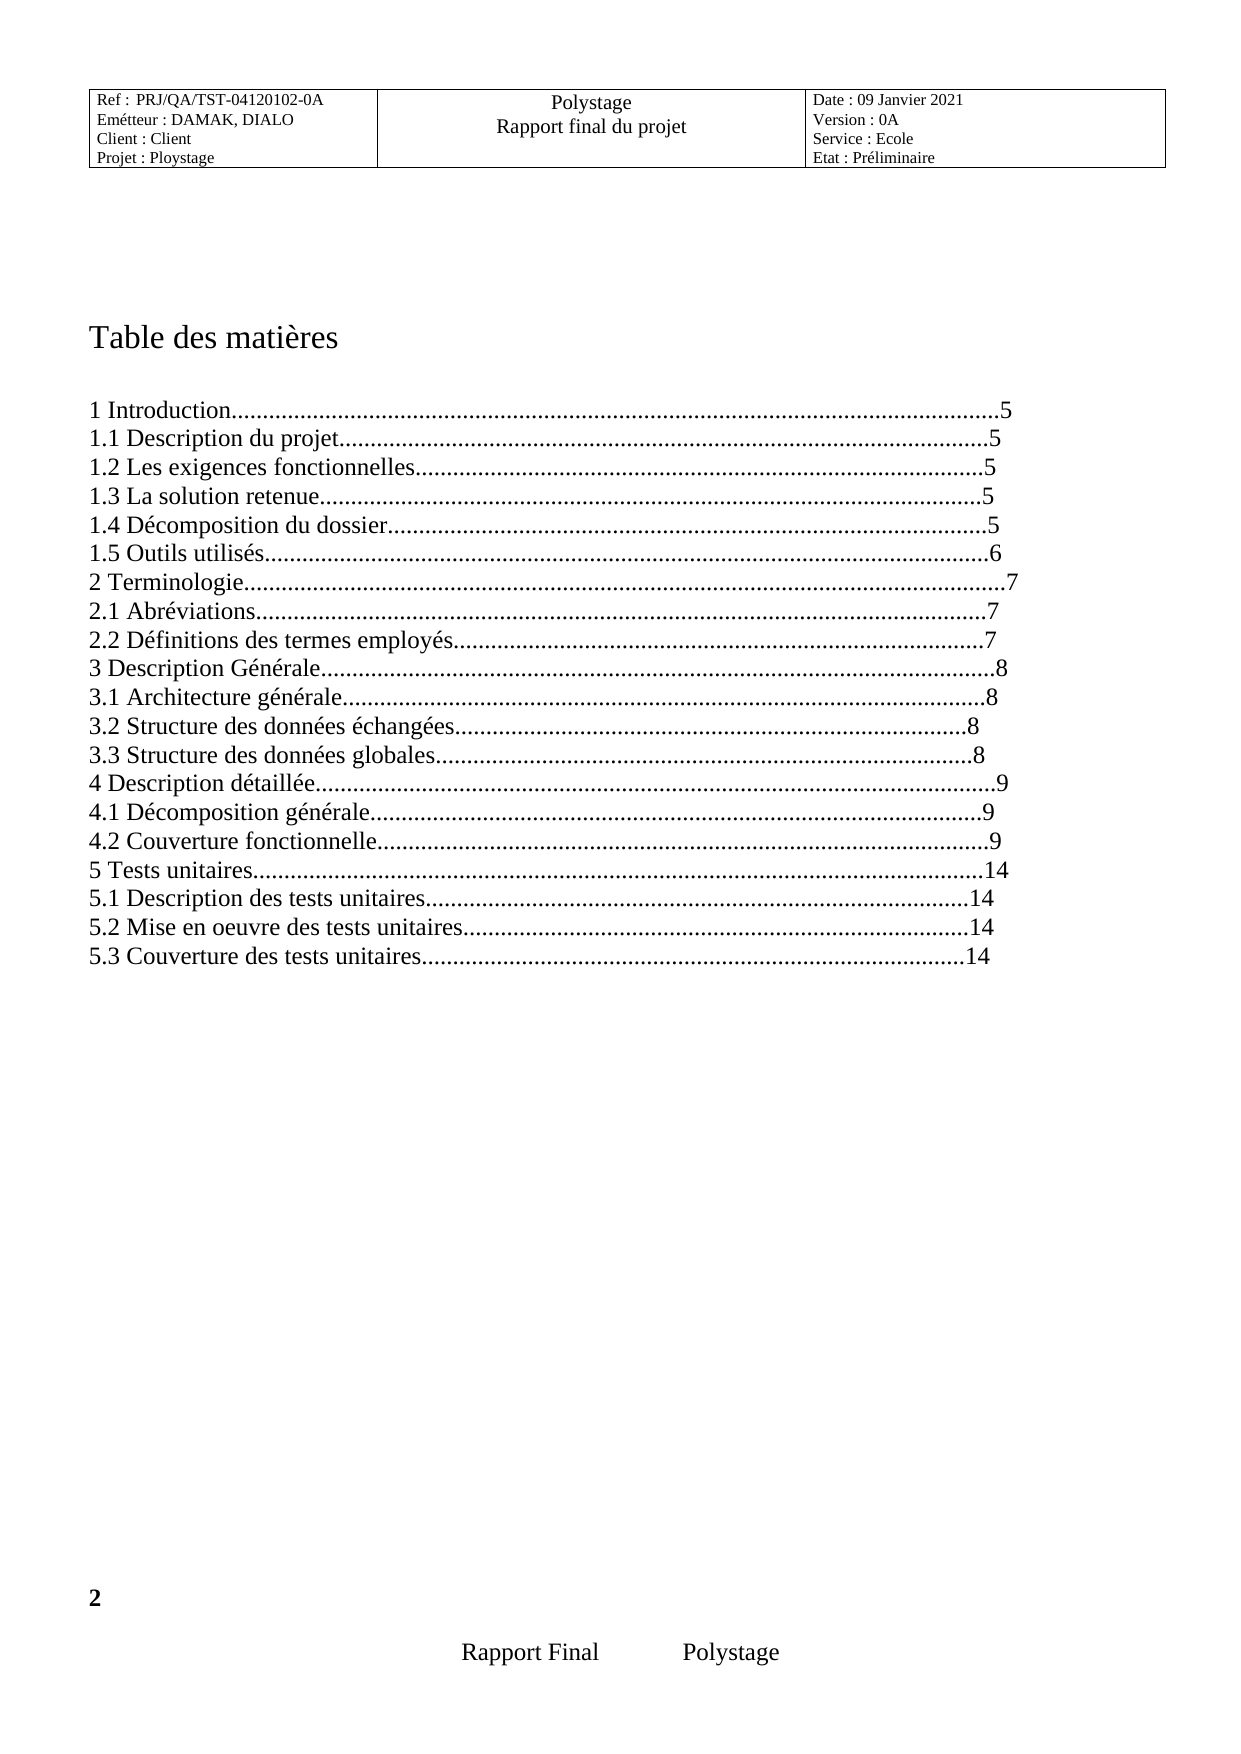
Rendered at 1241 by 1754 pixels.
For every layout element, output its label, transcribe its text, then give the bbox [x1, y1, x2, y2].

text 4 Description détaillée.............................................................................................................9 [89, 768, 1152, 797]
text 2 Terminologie..........................................................................................................................7 [89, 567, 1152, 596]
text 1.1 Description du projet........................................................................................................5 [89, 423, 1152, 452]
text 4.2 Couverture fonctionnelle..................................................................................................9 [89, 826, 1152, 855]
text 1.3 La solution retenue..........................................................................................................5 [89, 481, 1152, 510]
text 1 Introduction...........................................................................................................................5 [89, 395, 1152, 423]
text 4.1 Décomposition générale..................................................................................................9 [89, 797, 1152, 826]
text Table des matières [89, 317, 1152, 356]
text 2.2 Définitions des termes employés.....................................................................................7 [89, 625, 1152, 653]
text 1.4 Décomposition du dossier................................................................................................5 [89, 510, 1152, 538]
text 5.1 Description des tests unitaires.......................................................................................14 [89, 883, 1152, 912]
text 1.5 Outils utilisés....................................................................................................................6 [89, 538, 1152, 567]
text 5 Tests unitaires.....................................................................................................................14 [89, 855, 1152, 883]
text 1.2 Les exigences fonctionnelles...........................................................................................5 [89, 452, 1152, 481]
text 3 Description Générale............................................................................................................8 [89, 653, 1152, 682]
text 5.2 Mise en oeuvre des tests unitaires.................................................................................14 [89, 912, 1152, 941]
text 2.1 Abréviations.....................................................................................................................7 [89, 596, 1152, 625]
text 3.3 Structure des données globales......................................................................................8 [89, 740, 1152, 768]
text 3.2 Structure des données échangées..................................................................................8 [89, 711, 1152, 740]
text 5.3 Couverture des tests unitaires.......................................................................................14 [89, 941, 1152, 970]
text 3.1 Architecture générale.......................................................................................................8 [89, 682, 1152, 711]
